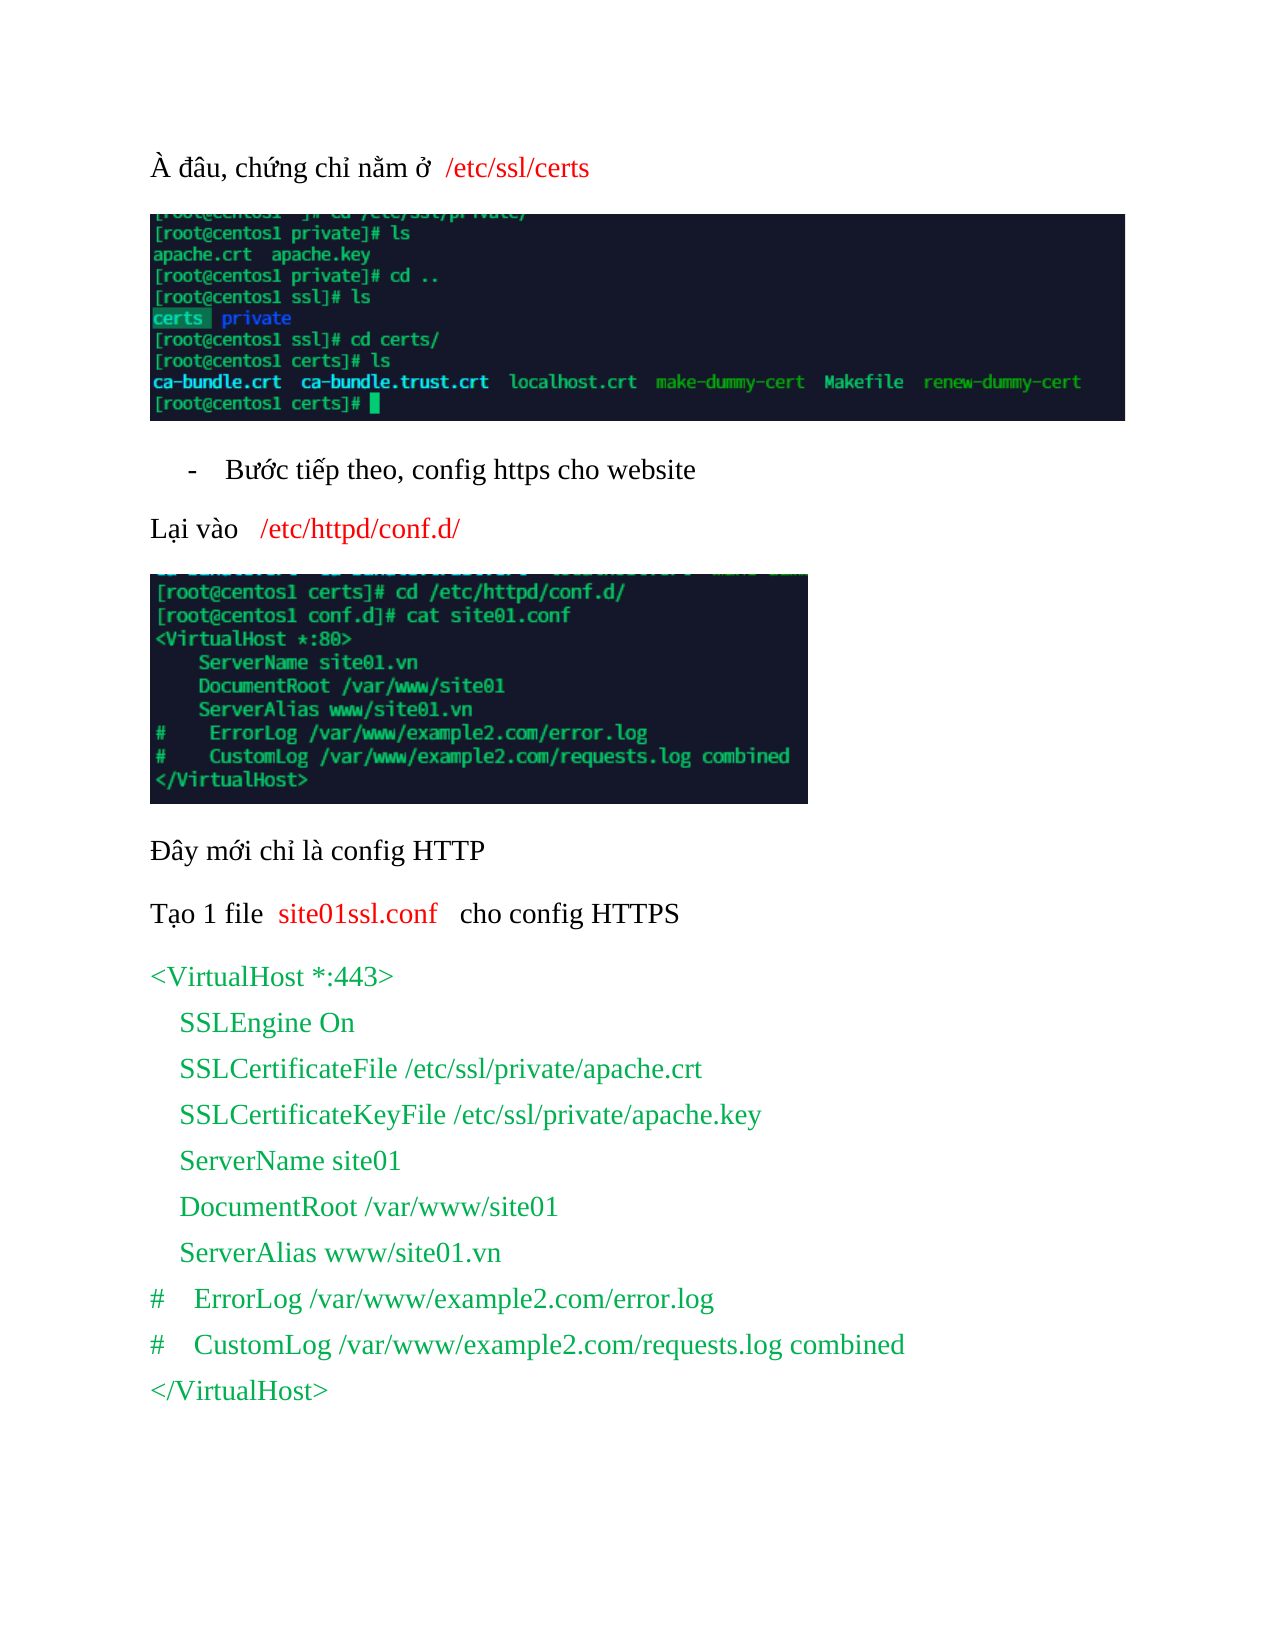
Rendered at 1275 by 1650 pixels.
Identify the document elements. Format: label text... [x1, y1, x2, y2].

picture [150, 574, 808, 804]
text # CustomLog /var/www/example2.com/requests.log combined [150, 1327, 1125, 1361]
text Tạo 1 file site01ssl.conf cho config HTTPS [150, 896, 1125, 930]
text </VirtualHost> [150, 1373, 1125, 1407]
text SSLCertificateKeyFile /etc/ssl/private/apache.key [150, 1097, 1125, 1131]
text <VirtualHost *:443> [150, 959, 1125, 992]
text DocumentRoot /var/www/site01 [150, 1189, 1125, 1223]
text # ErrorLog /var/www/example2.com/error.log [150, 1281, 1125, 1315]
picture [150, 214, 1125, 421]
text SSLEngine On [150, 1005, 1125, 1038]
text À đâu, chứng chỉ nằm ở /etc/ssl/certs [150, 150, 1125, 214]
text Đây mới chỉ là config HTTP [150, 833, 1125, 867]
text ServerAlias www/site01.vn [150, 1235, 1125, 1269]
text Lại vào /etc/httpd/conf.d/ [150, 512, 1125, 545]
text SSLCertificateFile /etc/ssl/private/apache.crt [150, 1051, 1125, 1084]
text ServerName site01 [150, 1143, 1125, 1177]
list Bước tiếp theo, config https cho website [187, 452, 1125, 486]
